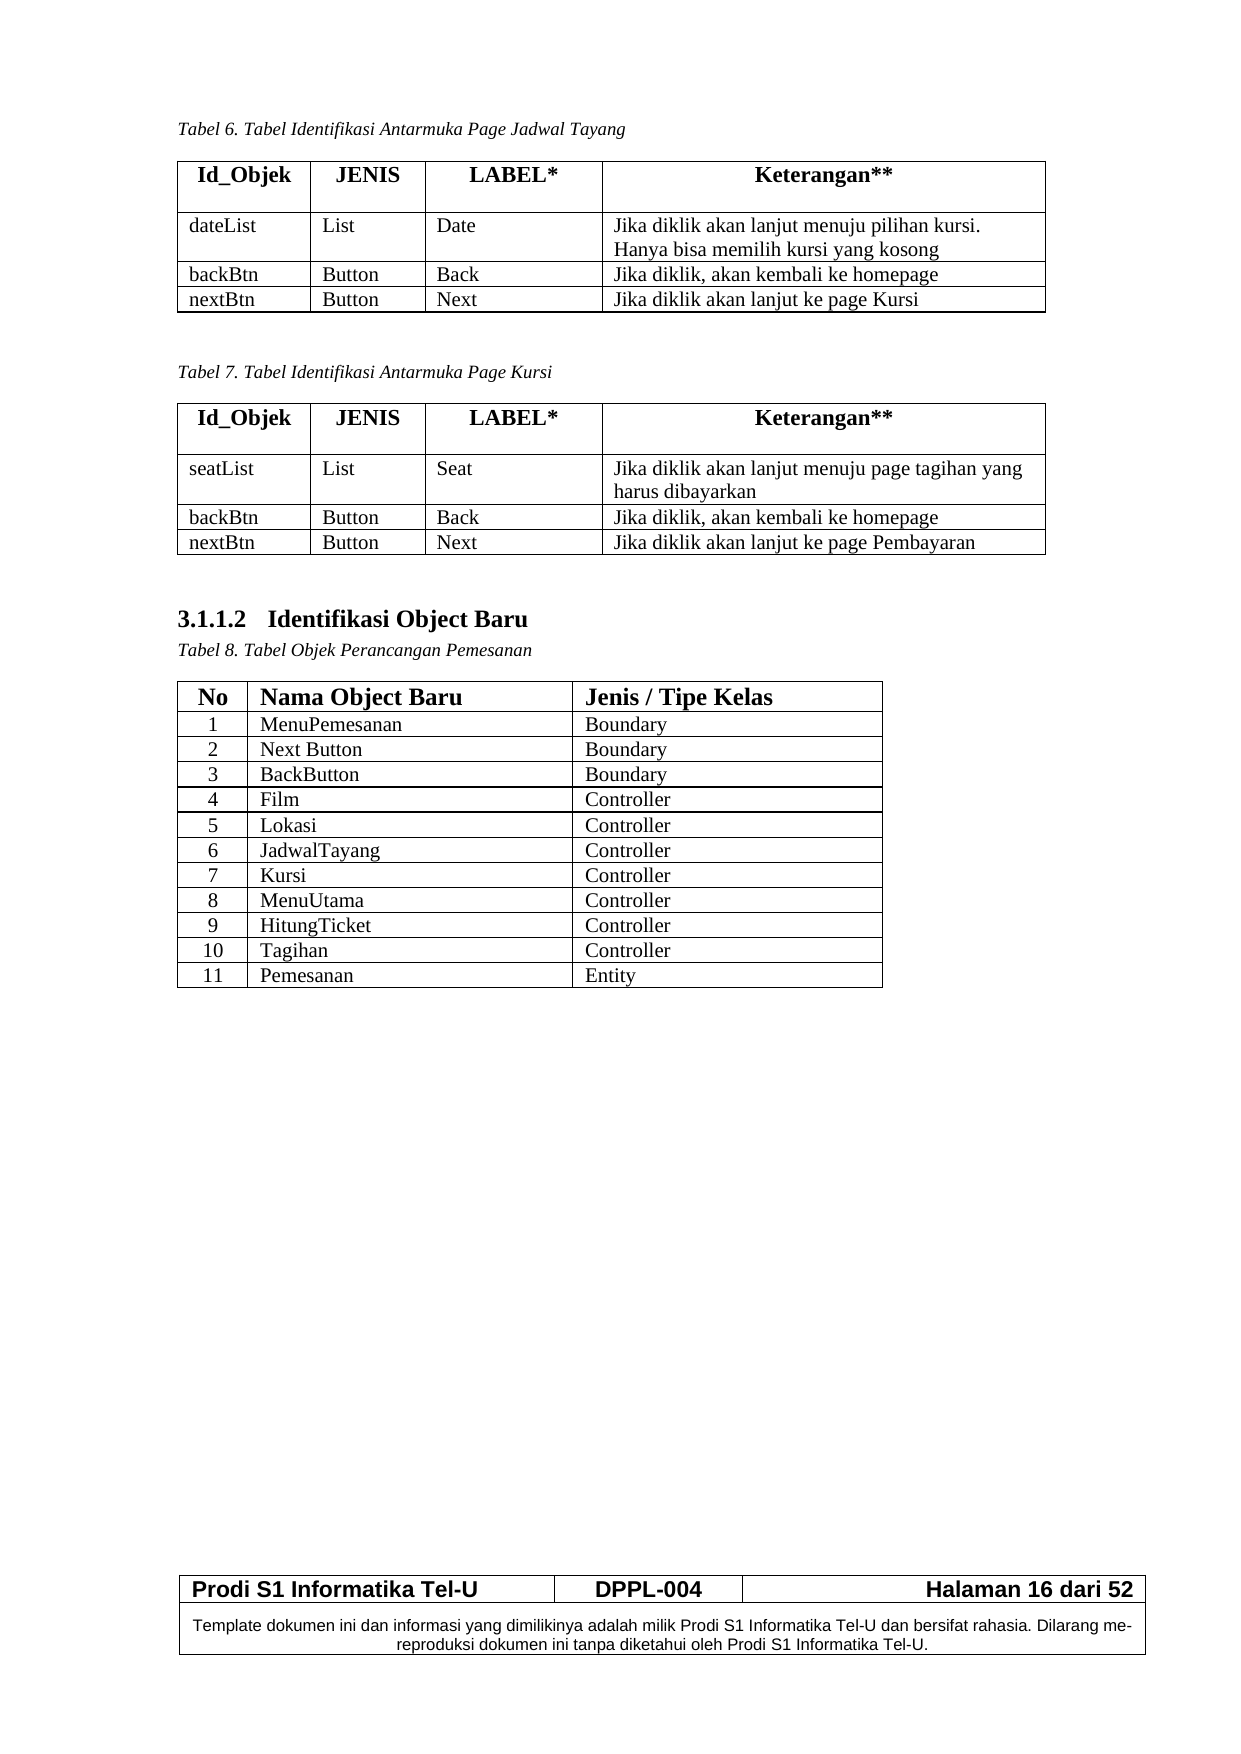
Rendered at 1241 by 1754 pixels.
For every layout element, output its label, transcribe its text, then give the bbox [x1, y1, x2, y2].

table_cell MenuUtama [248, 888, 572, 912]
table_header LABEL* [426, 162, 602, 212]
table_header Jenis / Tipe Kelas [573, 682, 882, 711]
table_cell List [311, 455, 425, 503]
table_cell Date [426, 213, 602, 261]
table_cell Controller [573, 838, 882, 862]
table_cell Button [311, 505, 425, 529]
table_cell Pemesanan [248, 963, 572, 987]
table_header JENIS [311, 162, 425, 212]
table_cell Jika diklik, akan kembali ke homepage [603, 262, 1045, 286]
table_cell Back [426, 262, 602, 286]
table_header Id_Objek [178, 162, 310, 212]
table_cell Button [311, 287, 425, 311]
table_cell Next Button [248, 737, 572, 761]
table_cell HitungTicket [248, 913, 572, 937]
table_cell Controller [573, 888, 882, 912]
table_cell backBtn [178, 262, 310, 286]
table_cell seatList [178, 455, 310, 503]
text Tabel 8. Tabel Objek Perancangan Pemesanan [177, 639, 1122, 660]
table_header Id_Objek [178, 404, 310, 454]
table_cell Next [426, 287, 602, 311]
table_cell 4 [178, 788, 247, 811]
table_cell Next [426, 530, 602, 554]
table_cell 10 [178, 938, 247, 962]
table_cell 6 [178, 838, 247, 862]
text Tabel 6. Tabel Identifikasi Antarmuka Page Jadwal Tayang [177, 118, 1122, 140]
table_cell nextBtn [178, 530, 310, 554]
table_cell Controller [573, 863, 882, 887]
table_cell dateList [178, 213, 310, 261]
table_cell Controller [573, 913, 882, 937]
table_cell 1 [178, 712, 247, 736]
table_cell JadwalTayang [248, 838, 572, 862]
table_cell MenuPemesanan [248, 712, 572, 736]
table_cell Controller [573, 788, 882, 811]
table_cell Kursi [248, 863, 572, 887]
table_cell Jika diklik akan lanjut ke page Kursi [603, 287, 1045, 311]
table_header Keterangan** [603, 162, 1045, 212]
table_cell 7 [178, 863, 247, 887]
table_header LABEL* [426, 404, 602, 454]
table_cell 8 [178, 888, 247, 912]
table_header Keterangan** [603, 404, 1045, 454]
table_cell Jika diklik, akan kembali ke homepage [603, 505, 1045, 529]
table_cell 2 [178, 737, 247, 761]
table_header JENIS [311, 404, 425, 454]
table_cell backBtn [178, 505, 310, 529]
table_cell Controller [573, 938, 882, 962]
table_cell 5 [178, 813, 247, 837]
table_cell Tagihan [248, 938, 572, 962]
table_cell nextBtn [178, 287, 310, 311]
subtitle Identifikasi Object Baru [177, 604, 1122, 633]
table_cell Film [248, 788, 572, 811]
table_cell Boundary [573, 762, 882, 786]
table_cell Button [311, 530, 425, 554]
table_cell Jika diklik akan lanjut ke page Pembayaran [603, 530, 1045, 554]
table_cell Boundary [573, 737, 882, 761]
table_cell Entity [573, 963, 882, 987]
table_cell Jika diklik akan lanjut menuju pilihan kursi. Hanya bisa memilih kursi yang kosong [603, 213, 1045, 261]
table_cell BackButton [248, 762, 572, 786]
table_cell Controller [573, 813, 882, 837]
table_cell Back [426, 505, 602, 529]
table_header No [178, 682, 247, 711]
table_cell Jika diklik akan lanjut menuju page tagihan yang harus dibayarkan [603, 455, 1045, 503]
table_cell Boundary [573, 712, 882, 736]
table_cell Button [311, 262, 425, 286]
table_cell List [311, 213, 425, 261]
table_cell 11 [178, 963, 247, 987]
table_cell 9 [178, 913, 247, 937]
text Tabel 7. Tabel Identifikasi Antarmuka Page Kursi [177, 361, 1122, 382]
table_header Nama Object Baru [248, 682, 572, 711]
table_cell 3 [178, 762, 247, 786]
table_cell Seat [426, 455, 602, 503]
table_cell Lokasi [248, 813, 572, 837]
